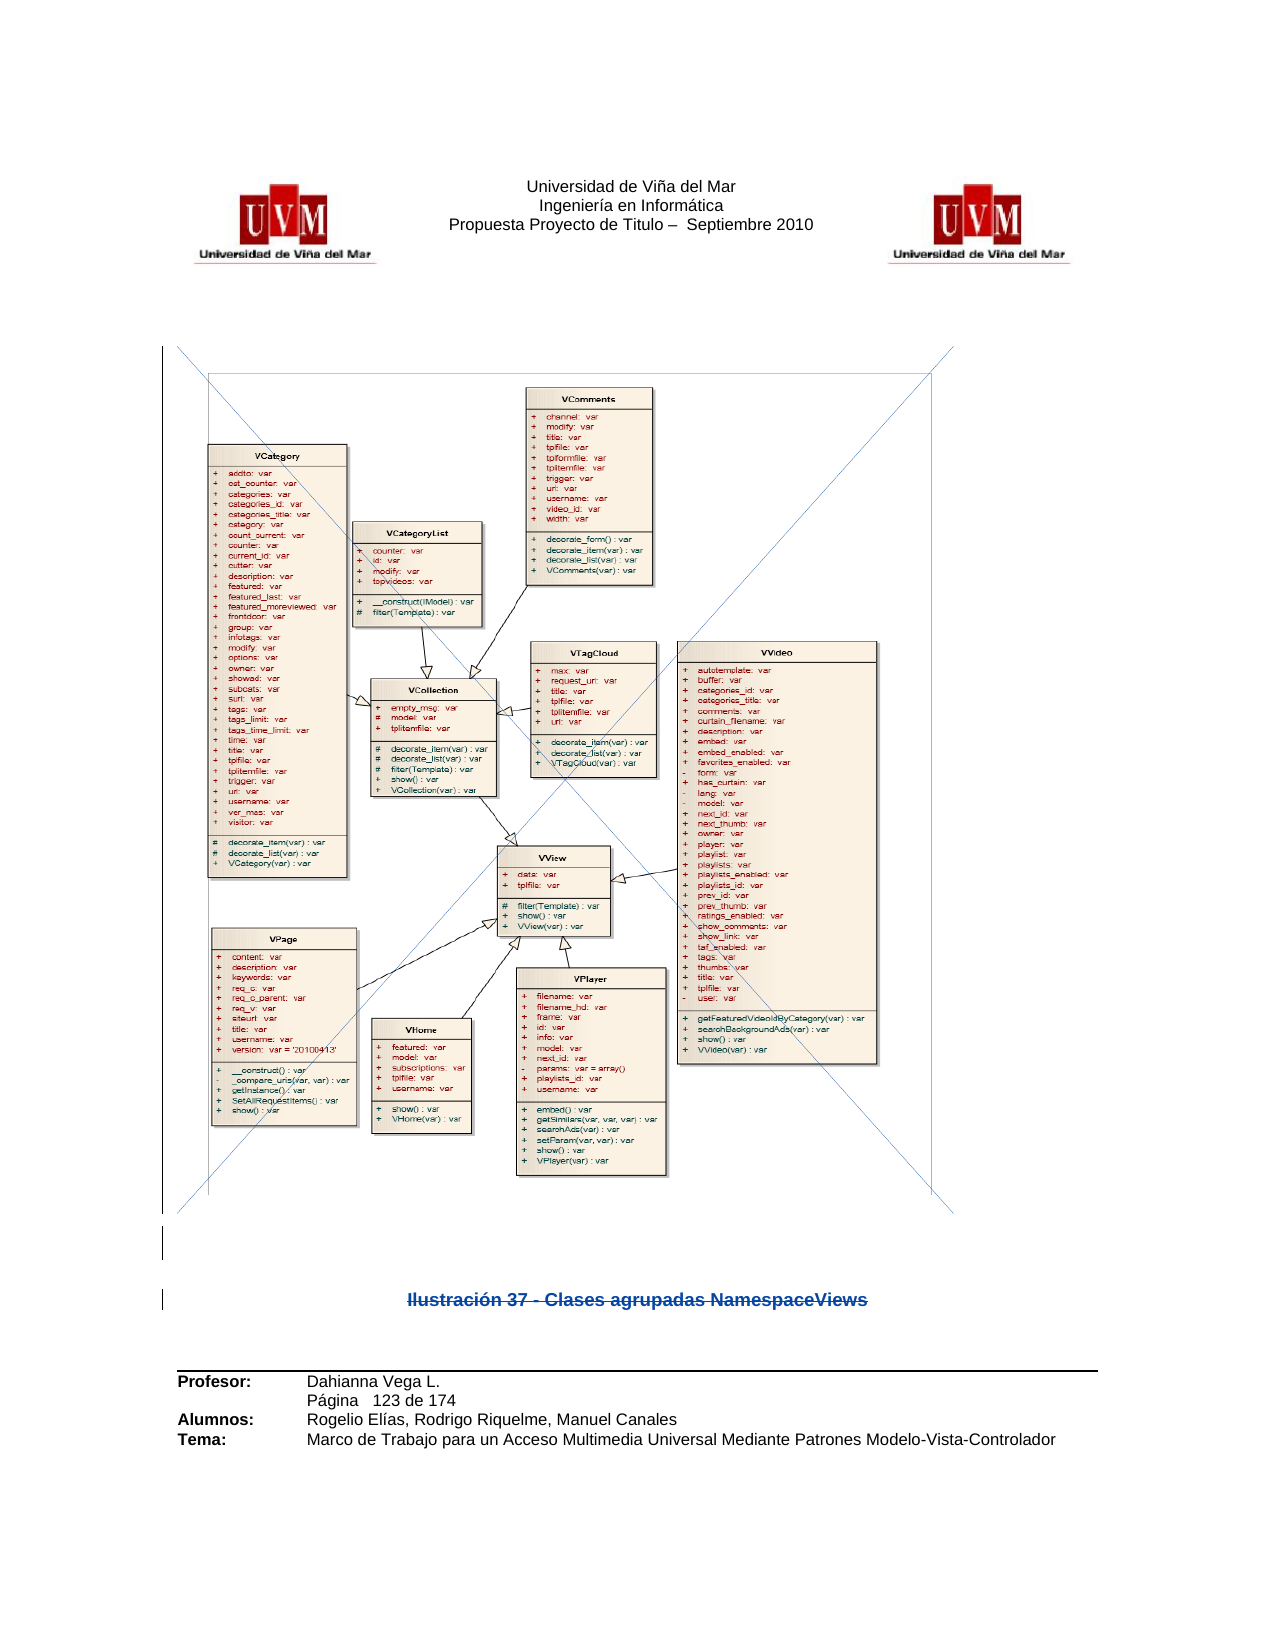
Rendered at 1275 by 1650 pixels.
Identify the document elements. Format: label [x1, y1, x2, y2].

picture [178, 346, 952, 778]
picture [178, 781, 952, 1214]
picture [177, 348, 564, 1212]
picture [871, 176, 1084, 267]
picture [177, 176, 390, 267]
picture [567, 347, 954, 1212]
